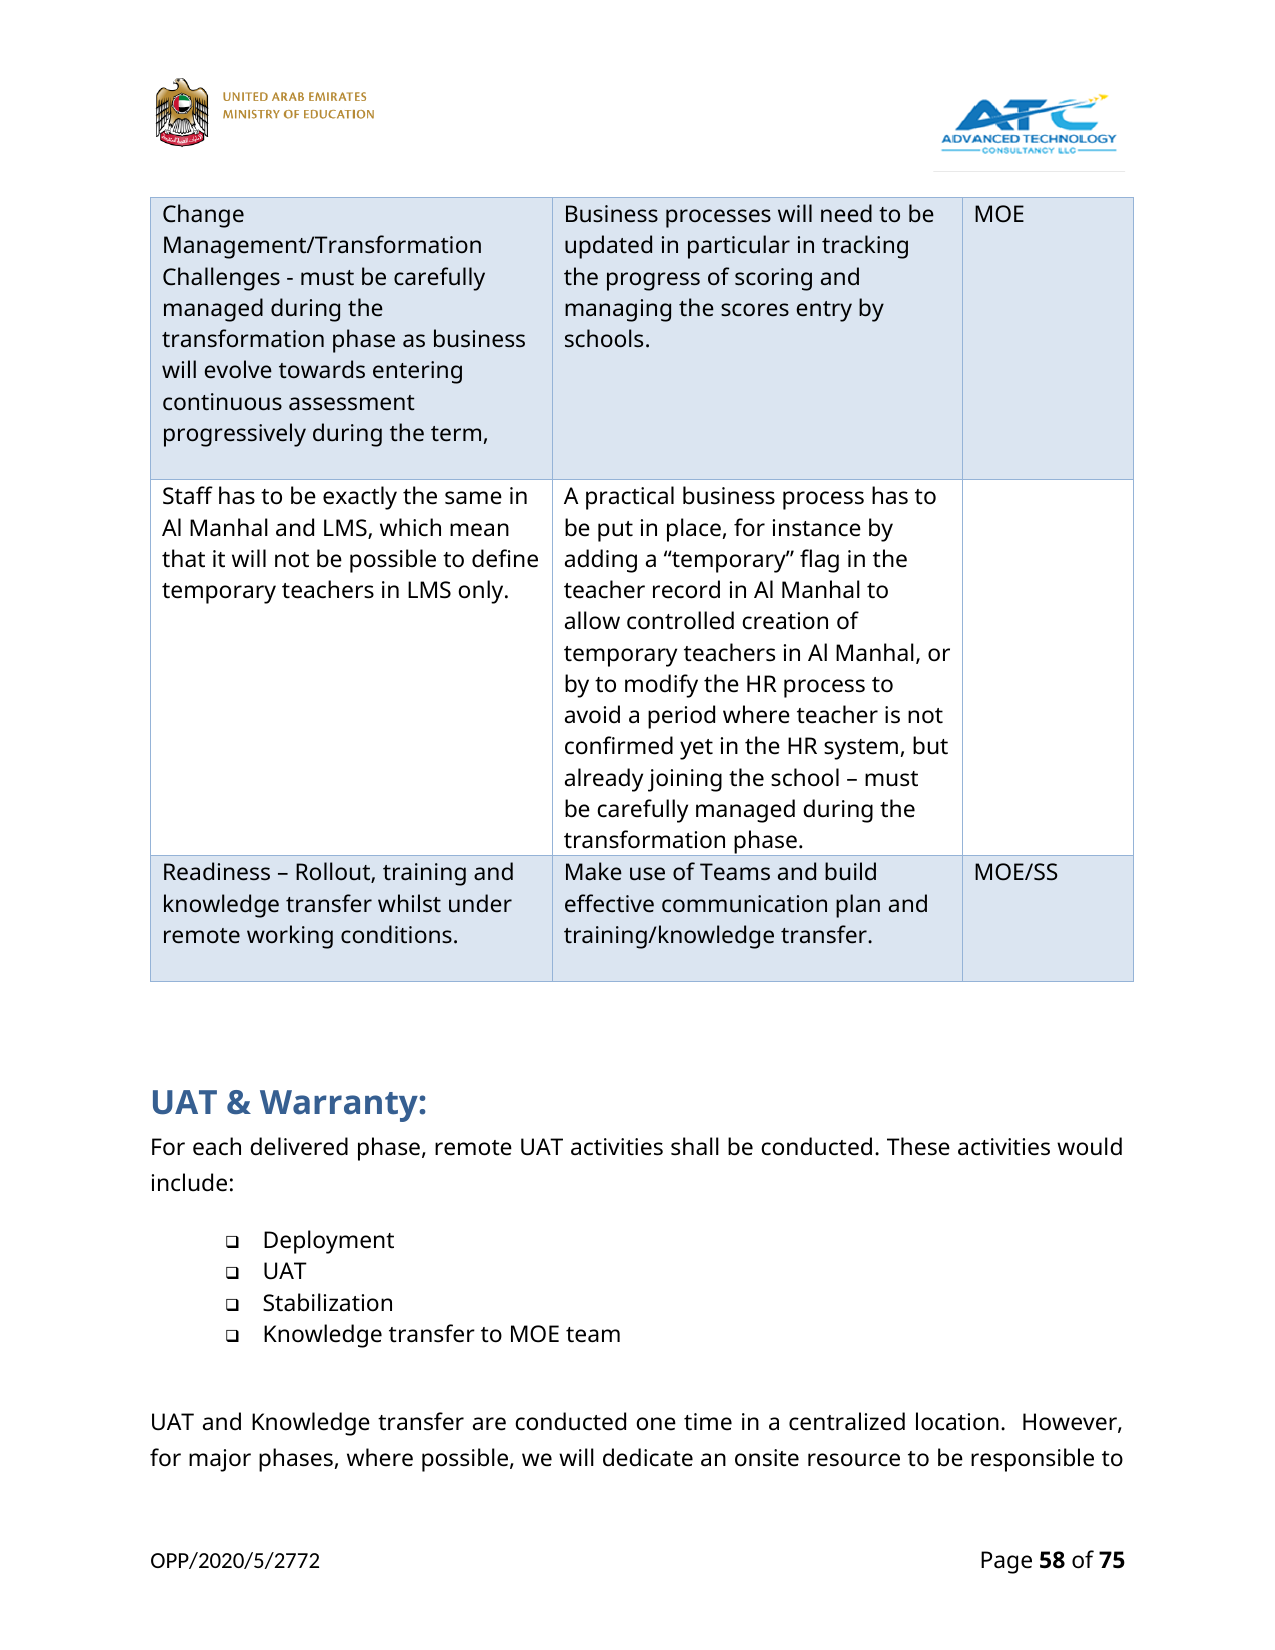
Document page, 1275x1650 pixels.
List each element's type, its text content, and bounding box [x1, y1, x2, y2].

table_cell MOE [963, 198, 1133, 479]
table_cell Change Management/Transformation Challenges - must be carefully managed during the transformation phase as business will evolve towards entering continuous assessment progressively during the term, [151, 198, 552, 479]
list UAT [225, 1255, 1125, 1287]
list Deployment [225, 1224, 1125, 1255]
picture [150, 75, 376, 150]
table_cell MOE/SS [963, 856, 1133, 981]
subtitle UAT & Warranty: [150, 1079, 1125, 1124]
picture [932, 76, 1125, 172]
table_cell [963, 480, 1133, 855]
text For each delivered phase, remote UAT activities shall be conducted. These activities would include: [150, 1131, 1125, 1198]
list Stabilization [225, 1287, 1125, 1318]
table_cell A practical business process has to be put in place, for instance by adding a “temporary” flag in the teacher record in Al Manhal to allow controlled creation of temporary teachers in Al Manhal, or by to modify the HR process to avoid a period where teacher is not confirmed yet in the HR system, but already joining the school – must be carefully managed during the transformation phase. [553, 480, 962, 855]
table_cell Business processes will need to be updated in particular in tracking the progress of scoring and managing the scores entry by schools. [553, 198, 962, 479]
table_cell Make use of Teams and build effective communication plan and training/knowledge transfer. [553, 856, 962, 981]
table_cell Readiness – Rollout, training and knowledge transfer whilst under remote working conditions. [151, 856, 552, 981]
table_cell Staff has to be exactly the same in Al Manhal and LMS, which mean that it will not be possible to define temporary teachers in LMS only. [151, 480, 552, 855]
list Knowledge transfer to MOE team [225, 1318, 1125, 1349]
